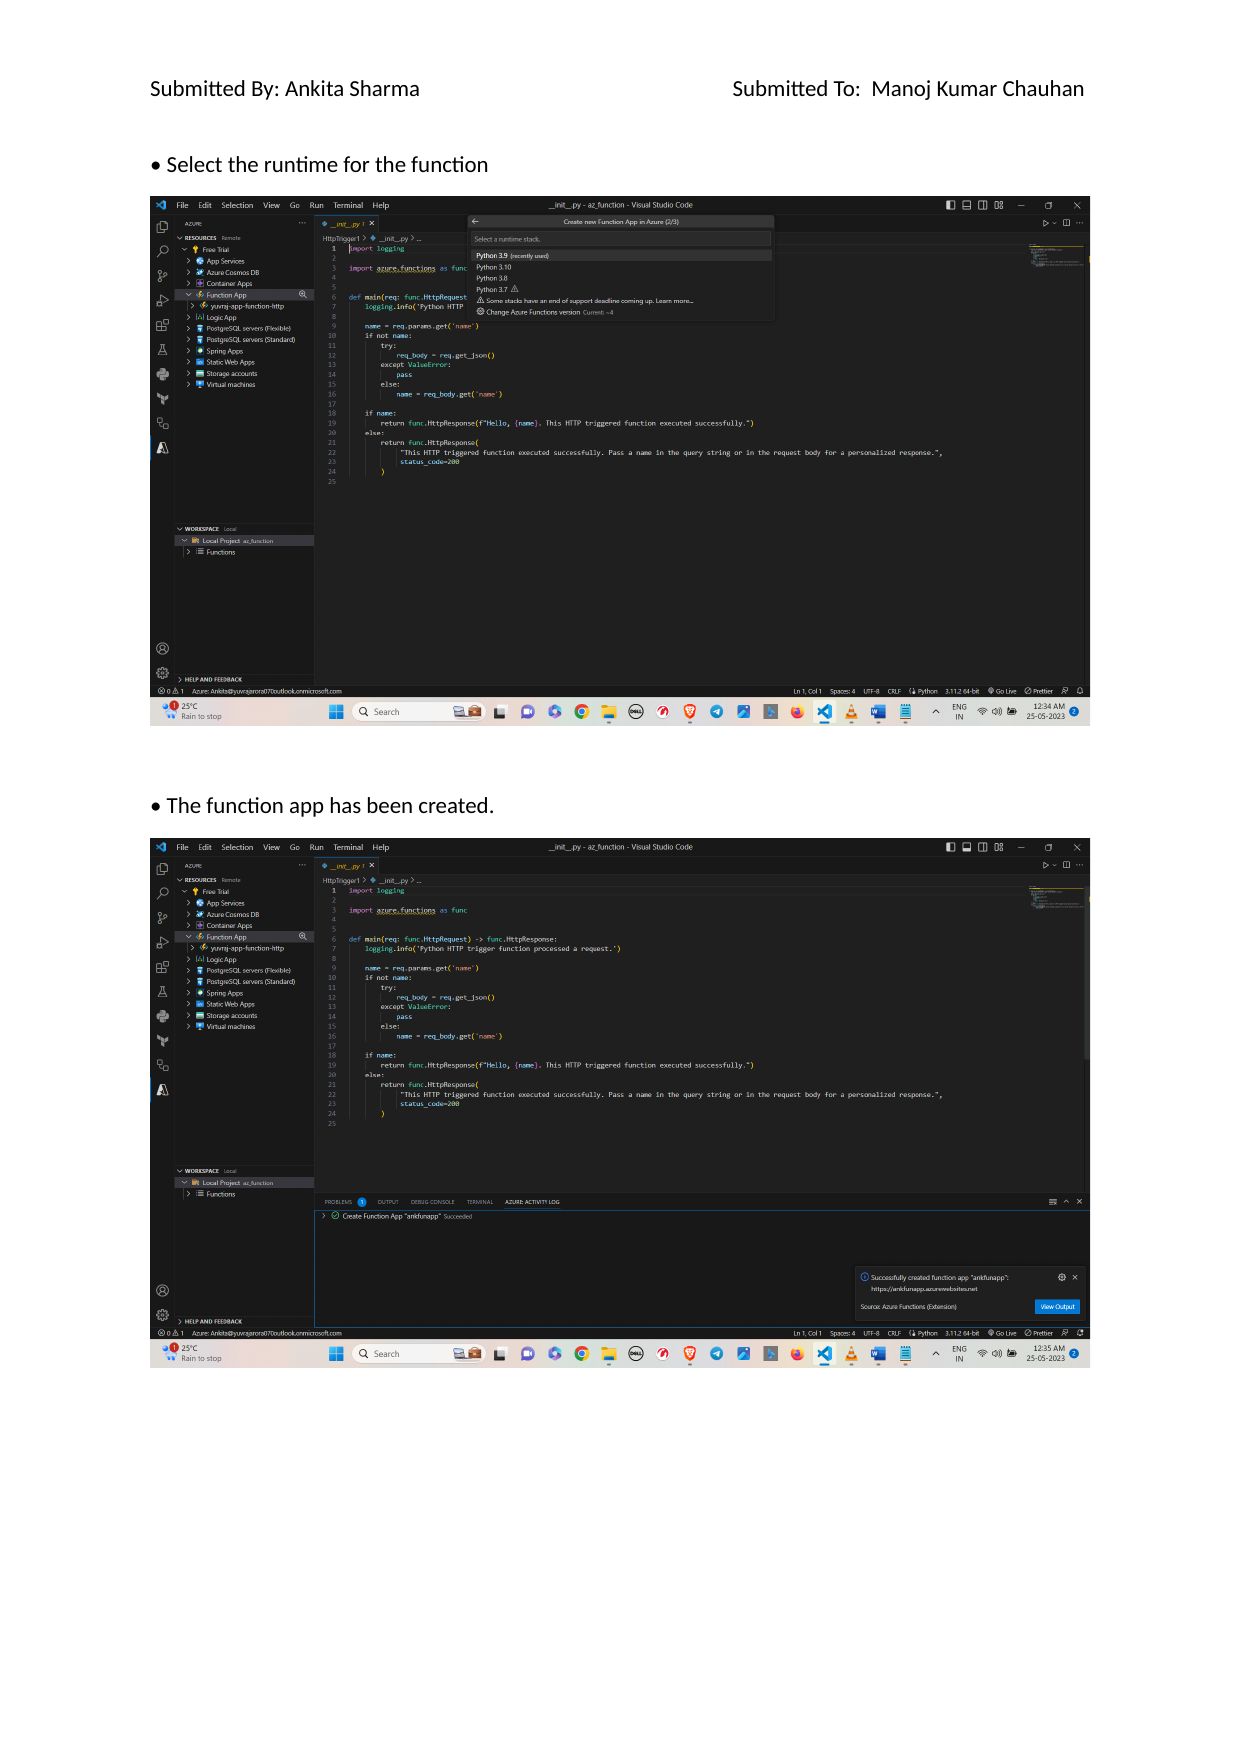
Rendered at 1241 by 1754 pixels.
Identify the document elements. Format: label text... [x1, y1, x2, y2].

picture [150, 838, 1091, 1368]
text • Select the runtime for the function [150, 150, 1090, 178]
text • The function app has been created. [150, 791, 1090, 819]
picture [150, 196, 1091, 726]
